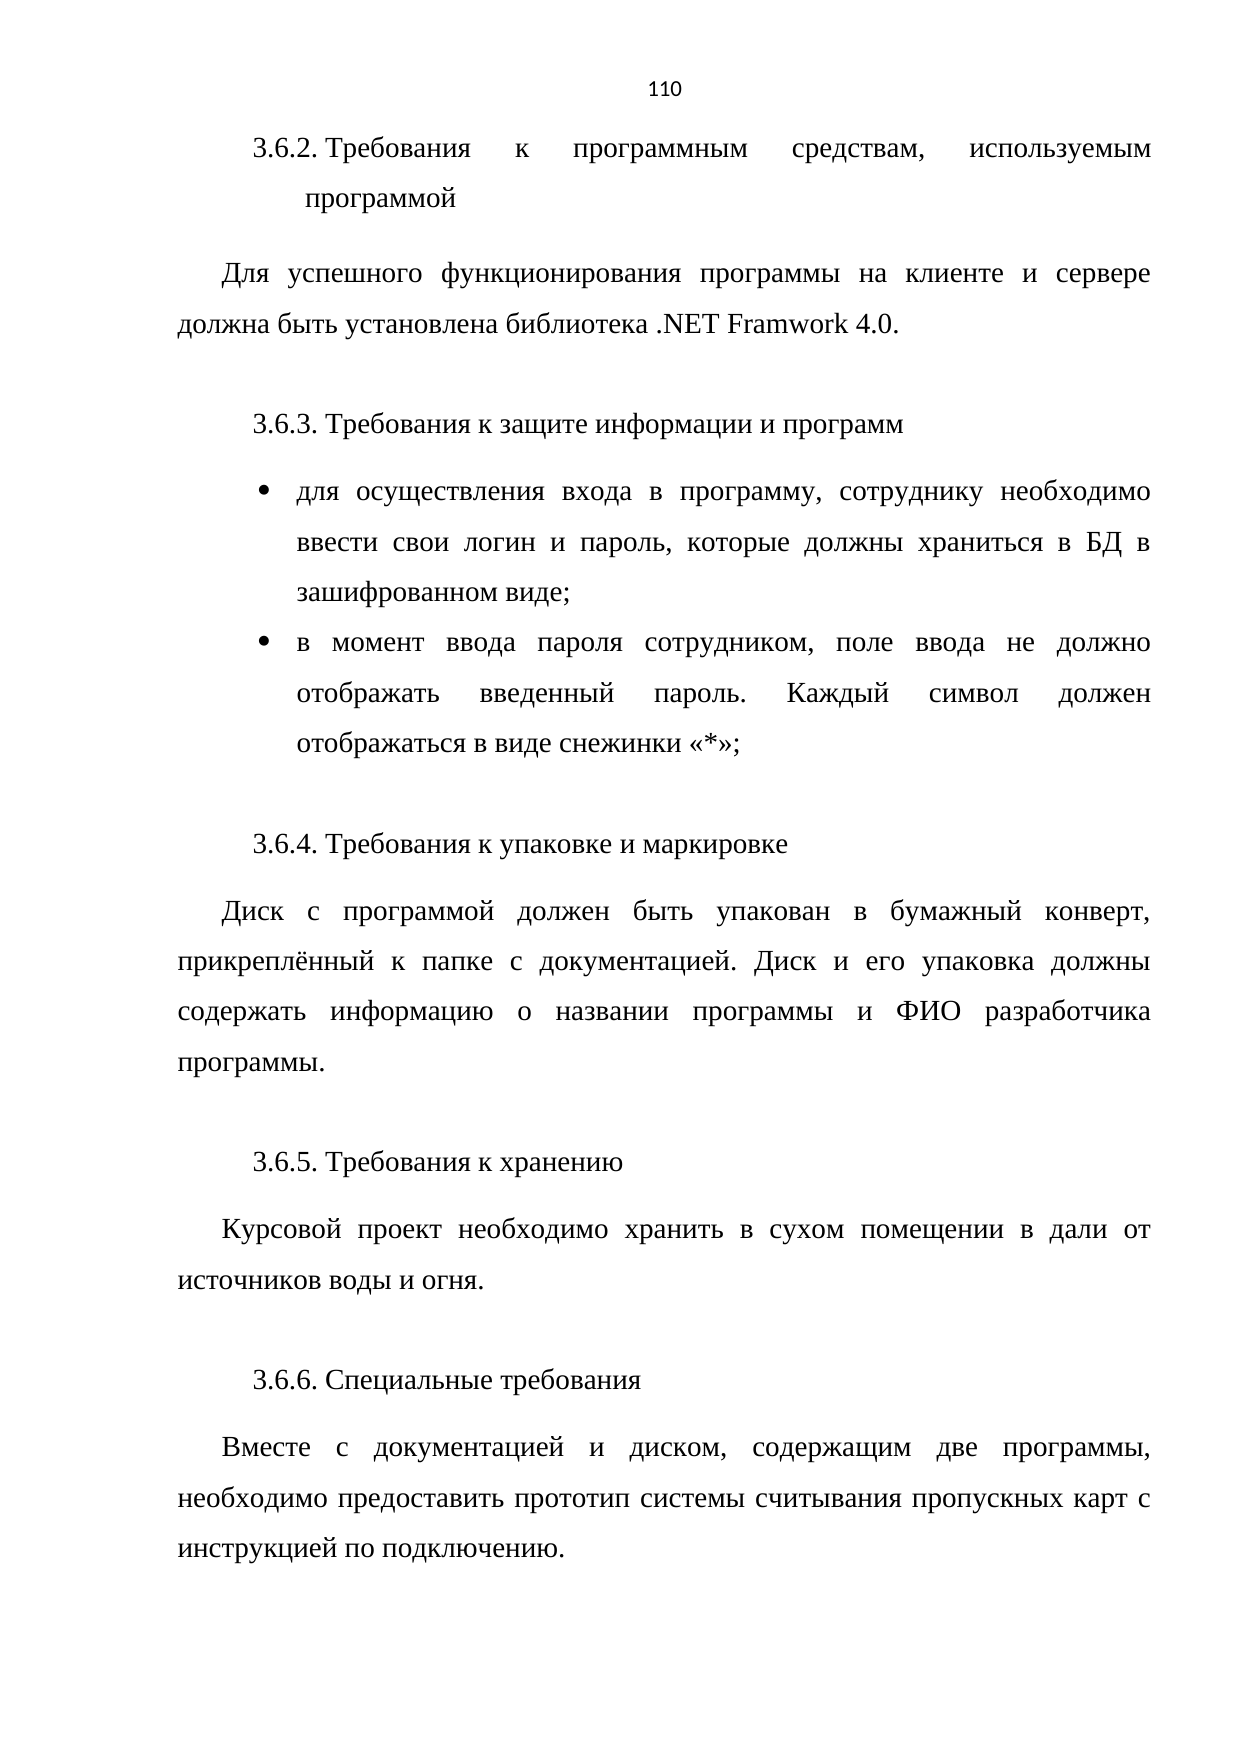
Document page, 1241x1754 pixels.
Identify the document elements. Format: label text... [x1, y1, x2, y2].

text Вместе с документацией и диском, содержащим две программы, необходимо предоставить прототип системы считывания пропускных карт с инструкцией по подключению. [177, 1429, 1152, 1564]
list Требования к программным средствам, используемым программой [252, 130, 1152, 214]
text Для успешного функционирования программы на клиенте и сервере должна быть установлена библиотека .NET Framwork 4.0. [177, 255, 1152, 339]
list Требования к упаковке и маркировке [252, 826, 1152, 859]
list Требования к хранению [252, 1144, 1152, 1178]
list Требования к защите информации и программ [252, 406, 1152, 440]
list в момент ввода пароля сотрудником, поле ввода не должно отображать введенный пароль. Каждый символ должен отображаться в виде снежинки «*»; [259, 624, 1152, 759]
list для осуществления входа в программу, сотруднику необходимо ввести свои логин и пароль, которые должны храниться в БД в зашифрованном виде; [259, 473, 1152, 608]
text Диск с программой должен быть упакован в бумажный конверт, прикреплённый к папке с документацией. Диск и его упаковка должны содержать информацию о названии программы и ФИО разработчика программы. [177, 893, 1152, 1077]
list Специальные требования [252, 1362, 1152, 1396]
text Курсовой проект необходимо хранить в сухом помещении в дали от источников воды и огня. [177, 1212, 1152, 1295]
